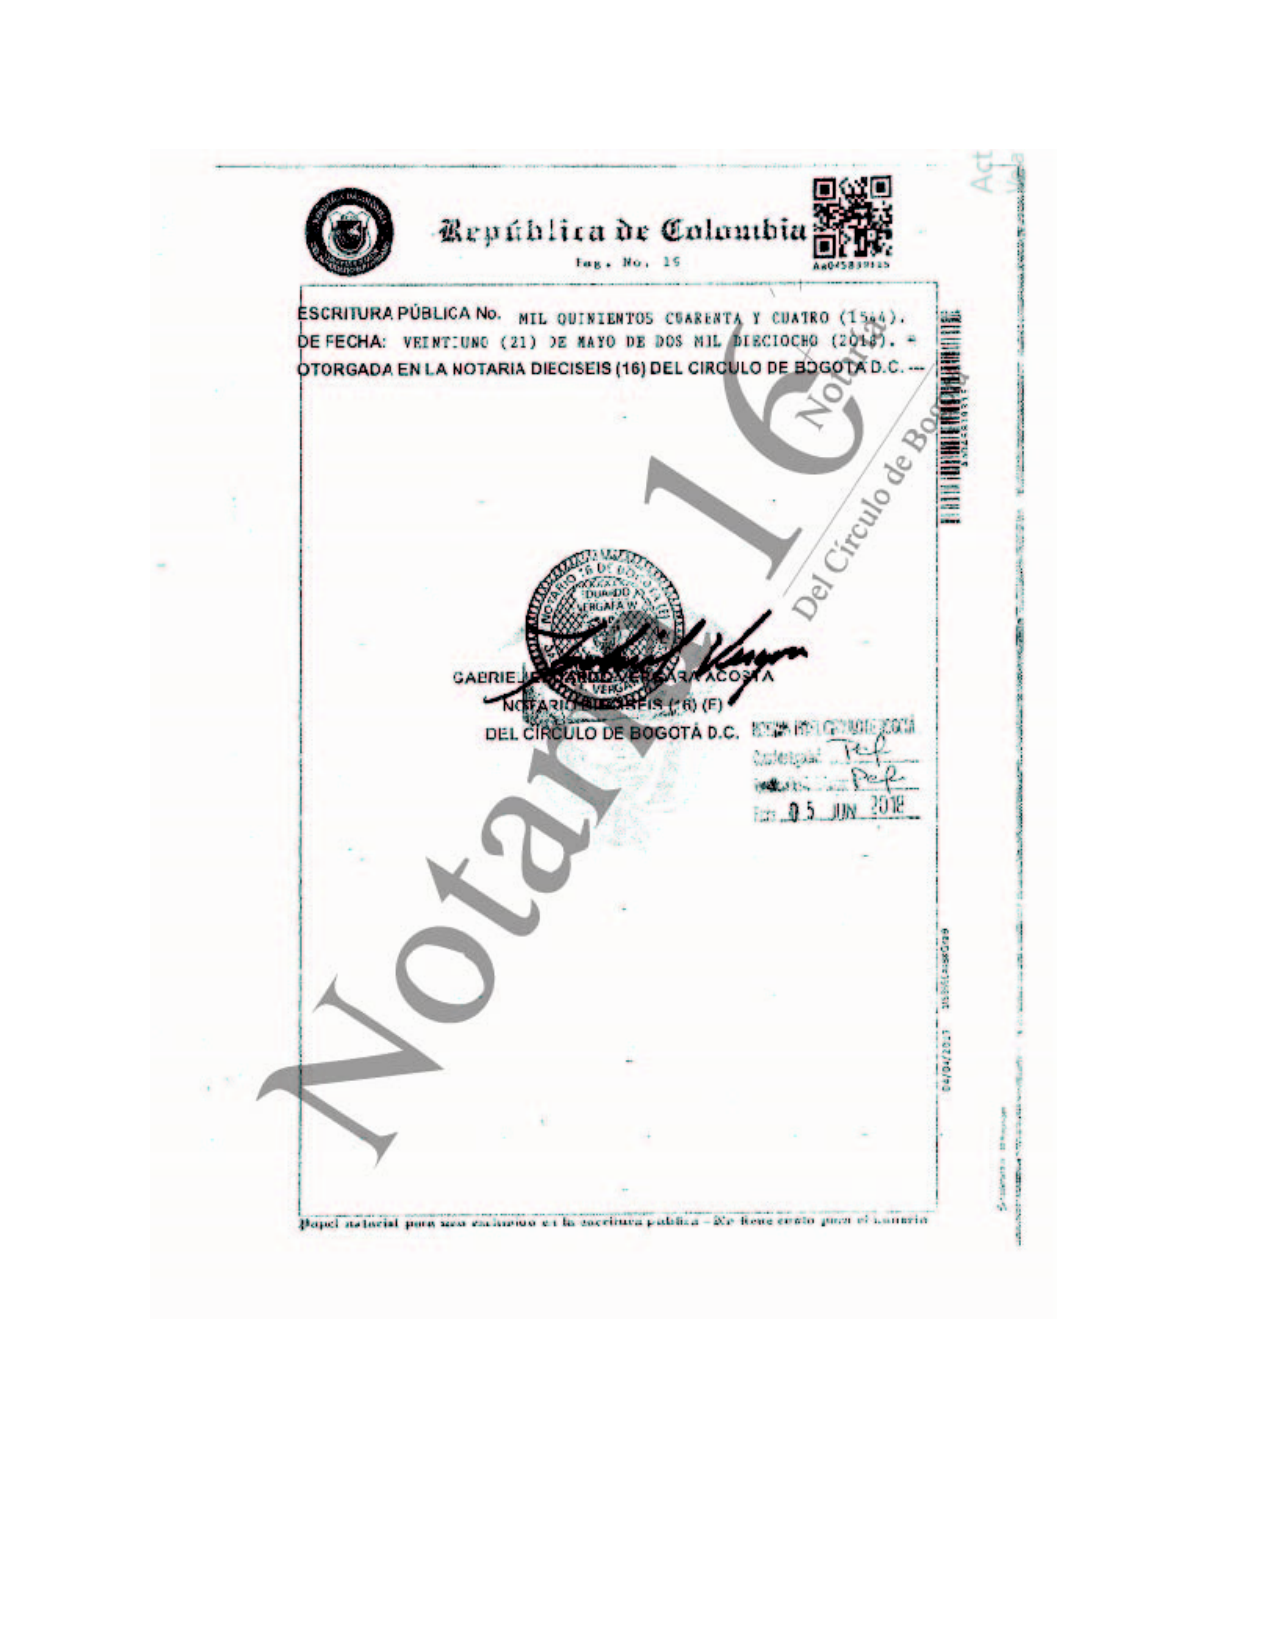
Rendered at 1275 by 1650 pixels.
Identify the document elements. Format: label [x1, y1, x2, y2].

picture [150, 149, 1057, 1319]
